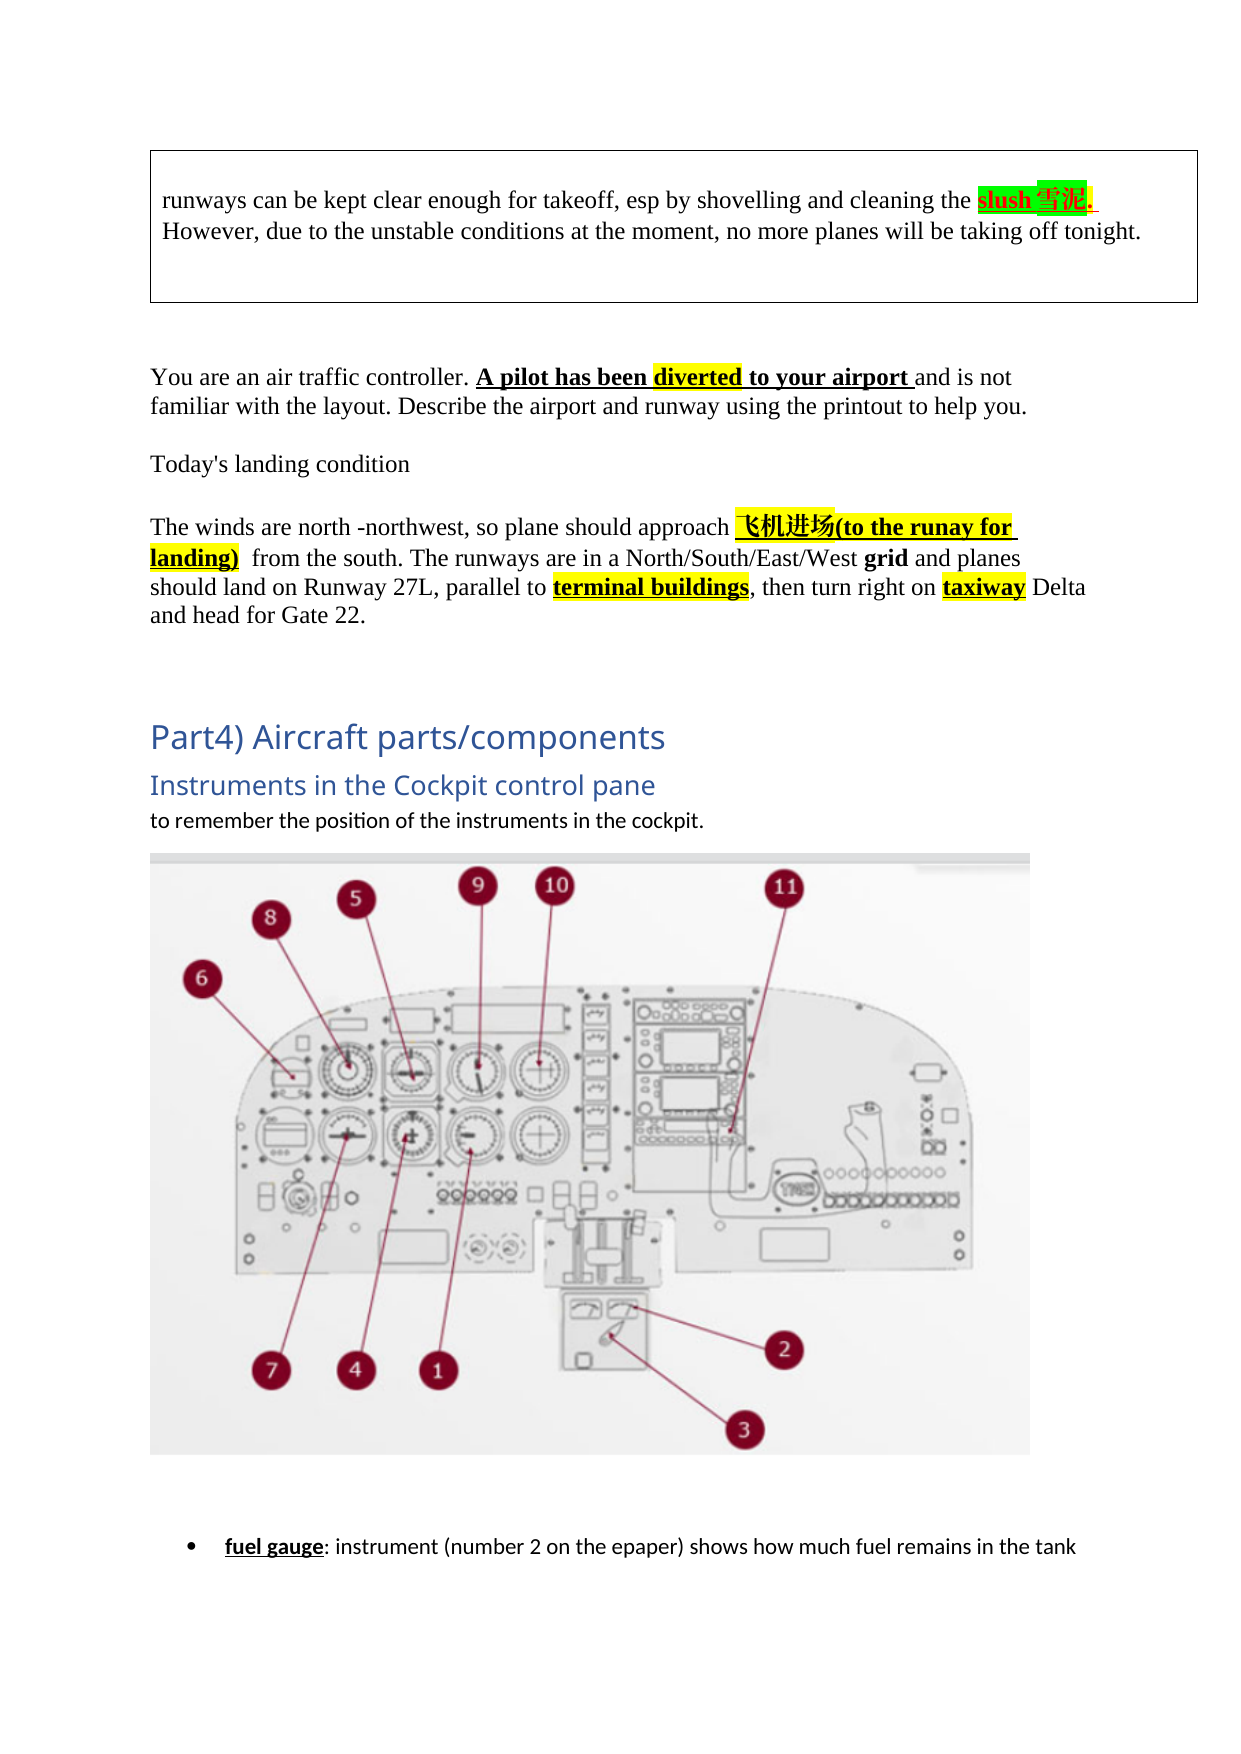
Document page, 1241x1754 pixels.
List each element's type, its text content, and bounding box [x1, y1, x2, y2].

text You are an air traffic controller. A pilot has been diverted to your airport and is not familiar with the layout. Describe the airport and runway using the printout to help you. [150, 362, 1090, 420]
text Today's landing condition [150, 449, 1090, 478]
text The winds are north -northwest, so plane should approach飞机进场(to the runay for landing) from the south. The runways are in a North/South/East/West grid and planes should land on Runway 27L, parallel to terminal buildings, then turn right on taxiway Delta and head for Gate 22. [150, 507, 1090, 629]
subtitle Instruments in the Cockpit control pane [150, 767, 1090, 804]
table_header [151, 151, 1197, 302]
picture [150, 853, 1030, 1466]
list fuel gauge: instrument (number 2 on the epaper) shows how much fuel remains in the tank [187, 1532, 1090, 1560]
subtitle Part4) Aircraft parts/components [150, 714, 1090, 759]
text to remember the position of the instruments in the cockpit. [150, 807, 1090, 834]
